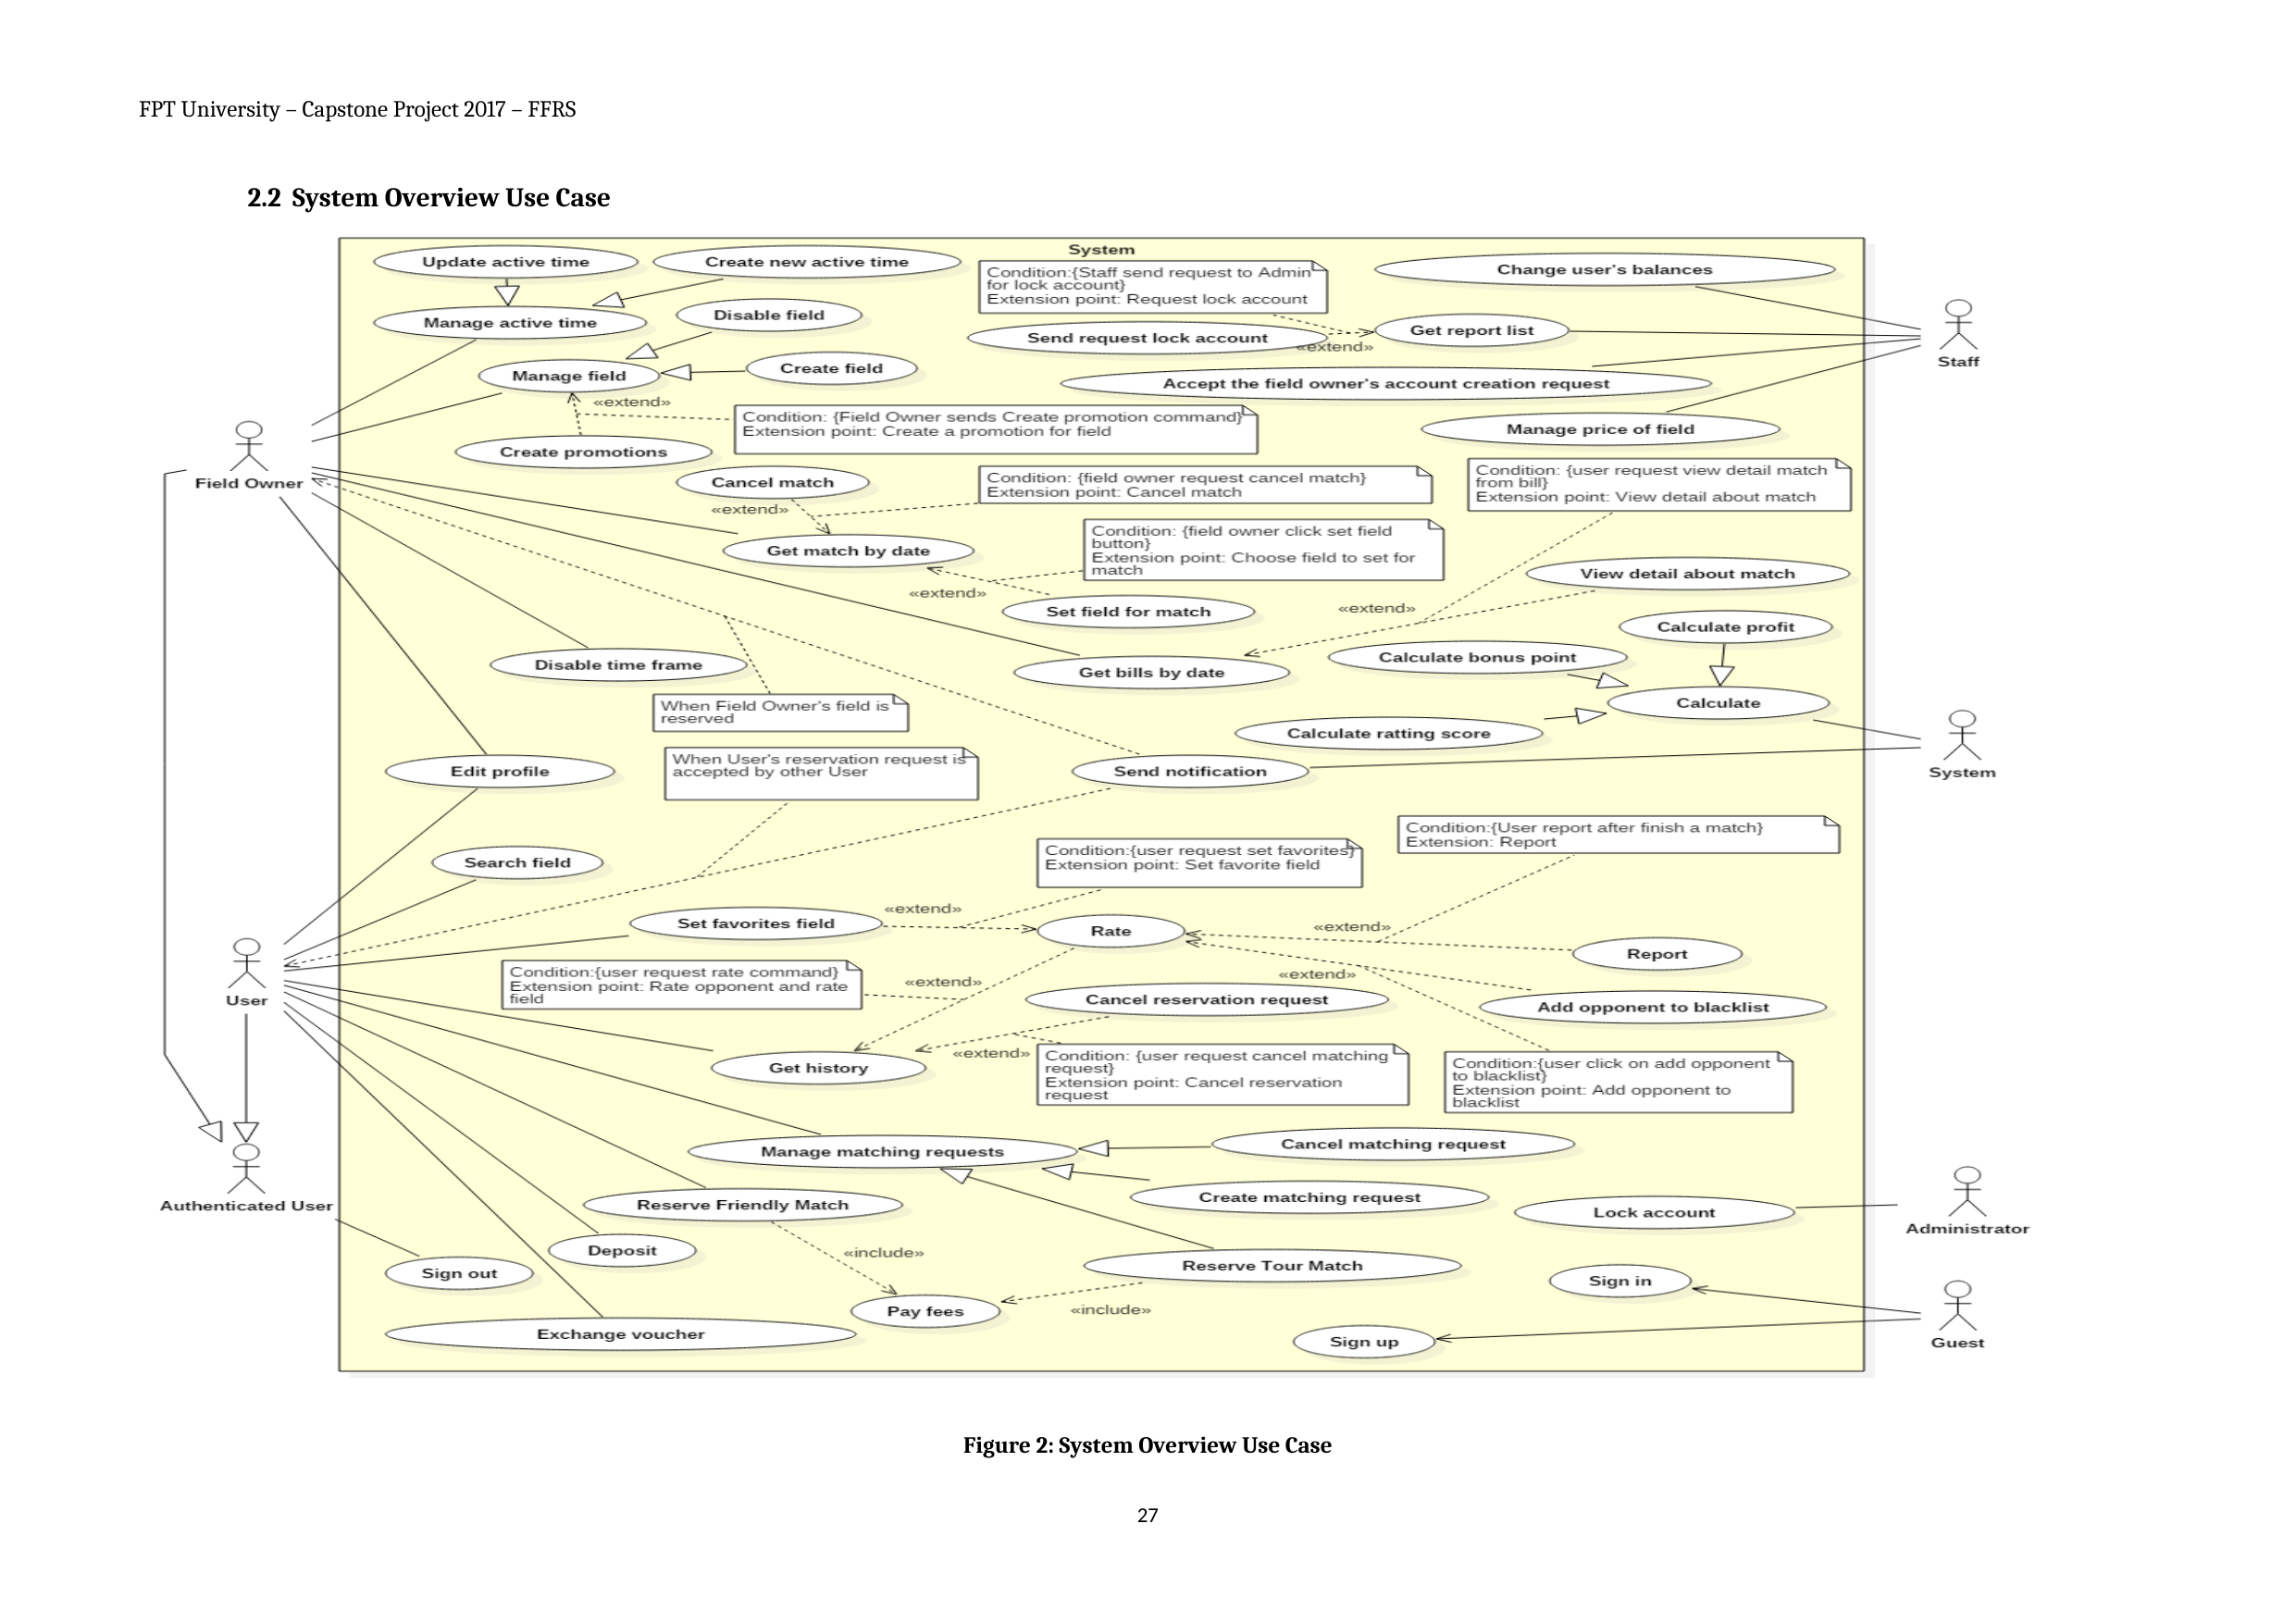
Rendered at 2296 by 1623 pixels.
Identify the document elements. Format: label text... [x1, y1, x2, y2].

text Figure 2: System Overview Use Case [139, 1432, 2156, 1459]
picture [139, 229, 2094, 1409]
subtitle System Overview Use Case [247, 183, 2156, 214]
